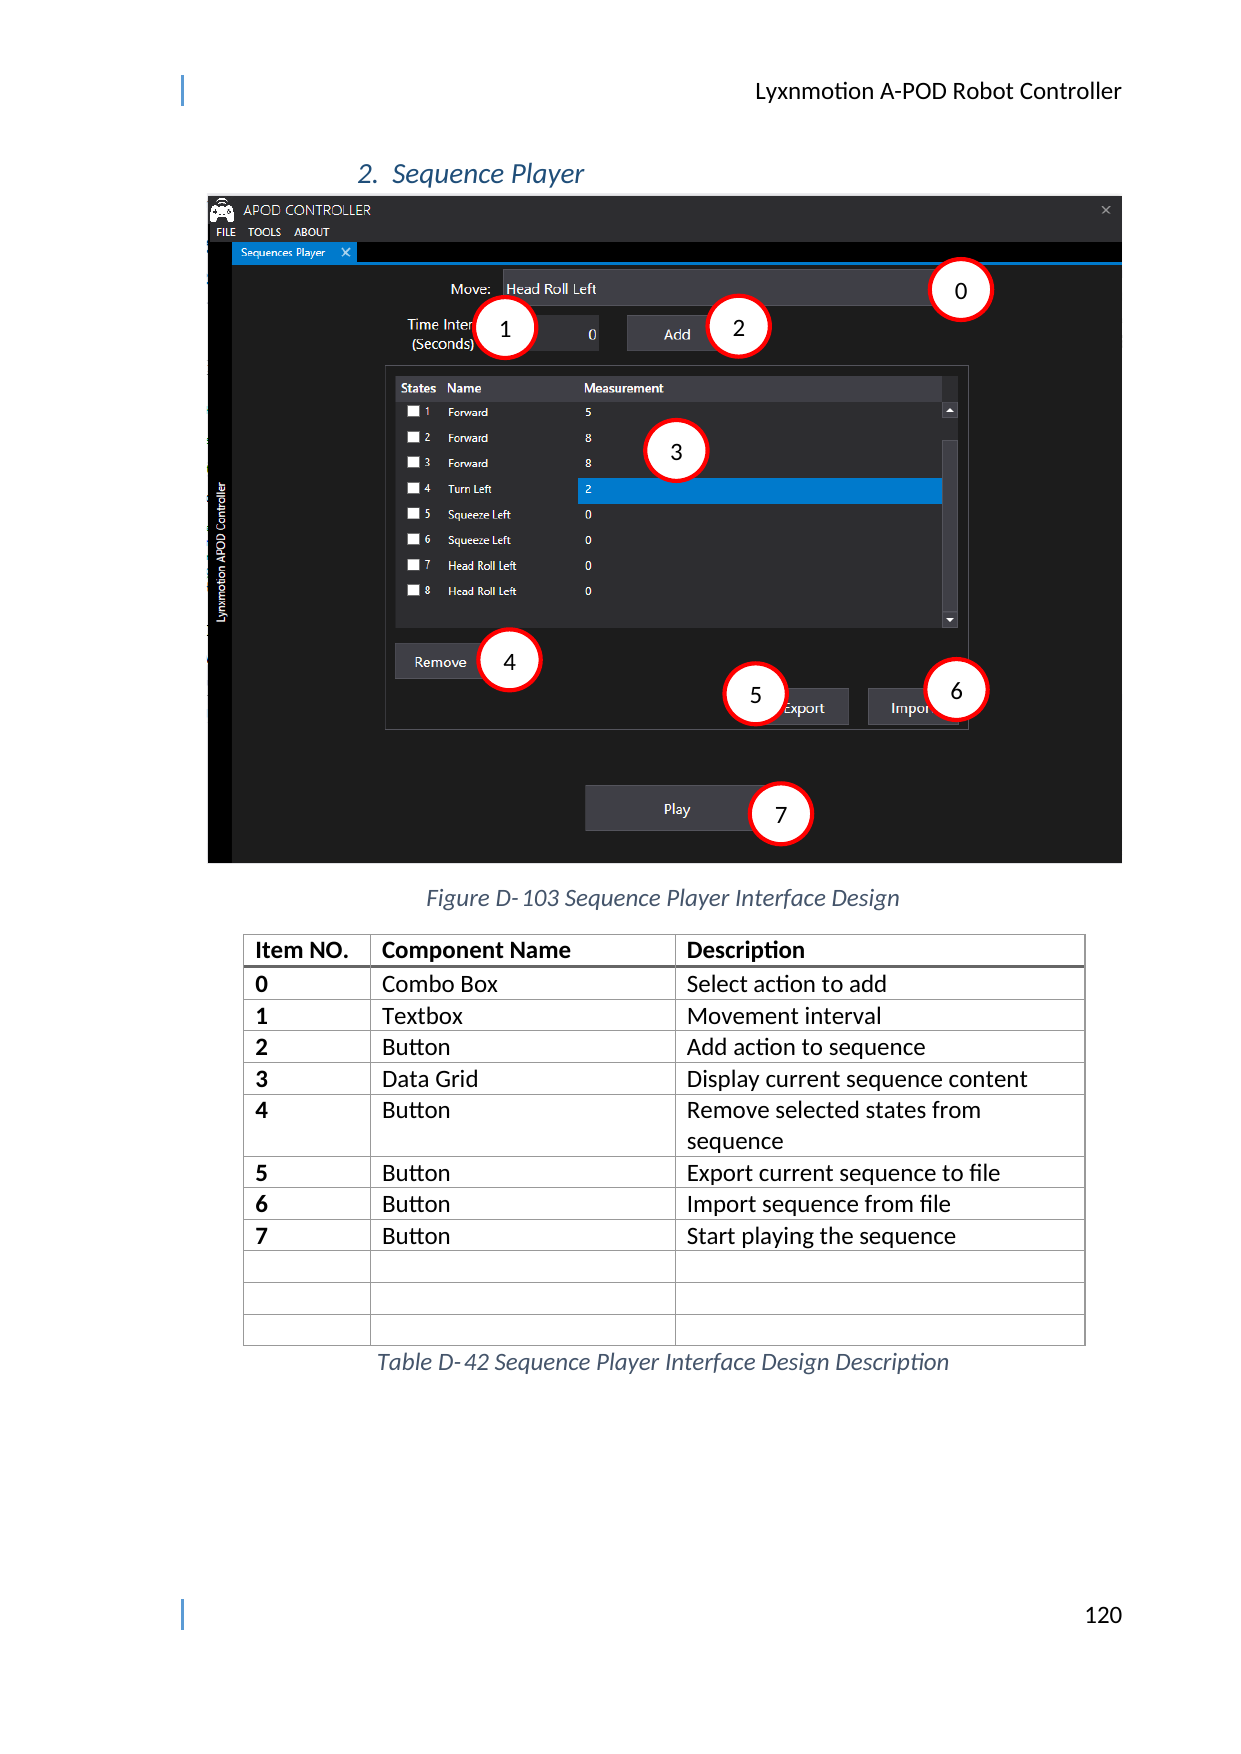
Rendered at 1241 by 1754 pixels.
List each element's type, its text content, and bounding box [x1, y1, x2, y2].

table_cell [244, 1283, 370, 1313]
table_header Description [676, 935, 1084, 965]
table_cell 2 [244, 1031, 370, 1062]
table_cell 7 [244, 1220, 370, 1250]
picture [206, 193, 1123, 864]
table_cell 1 [244, 1000, 370, 1030]
table_cell [371, 1315, 675, 1345]
table_cell 3 [244, 1063, 370, 1093]
table_cell 6 [244, 1188, 370, 1219]
subtitle Sequence Player [357, 155, 1122, 190]
table_cell Add action to sequence [676, 1031, 1084, 1062]
table_cell Select action to add [676, 968, 1084, 999]
table_cell [244, 1251, 370, 1282]
table_cell Button [371, 1095, 675, 1156]
table_cell [371, 1251, 675, 1282]
table_cell Button [371, 1220, 675, 1250]
table_cell Data Grid [371, 1063, 675, 1093]
table_cell [371, 1283, 675, 1313]
table_header Component Name [371, 935, 675, 965]
table_cell Button [371, 1157, 675, 1187]
table_cell 4 [244, 1095, 370, 1156]
table_cell Import sequence from file [676, 1188, 1084, 1219]
table_cell [676, 1251, 1084, 1282]
table_cell 0 [244, 968, 370, 999]
table_cell Textbox [371, 1000, 675, 1030]
table_cell Start playing the sequence [676, 1220, 1084, 1250]
table_header Item NO. [244, 935, 370, 965]
table_cell Movement interval [676, 1000, 1084, 1030]
table_cell [676, 1283, 1084, 1313]
table_cell [244, 1315, 370, 1345]
table_cell Combo Box [371, 968, 675, 999]
table_cell Export current sequence to file [676, 1157, 1084, 1187]
table_cell 5 [244, 1157, 370, 1187]
table_cell Display current sequence content [676, 1063, 1084, 1093]
table_cell Button [371, 1031, 675, 1062]
table_cell Button [371, 1188, 675, 1219]
table_cell Remove selected states from sequence [676, 1095, 1084, 1156]
table_cell [676, 1315, 1084, 1345]
